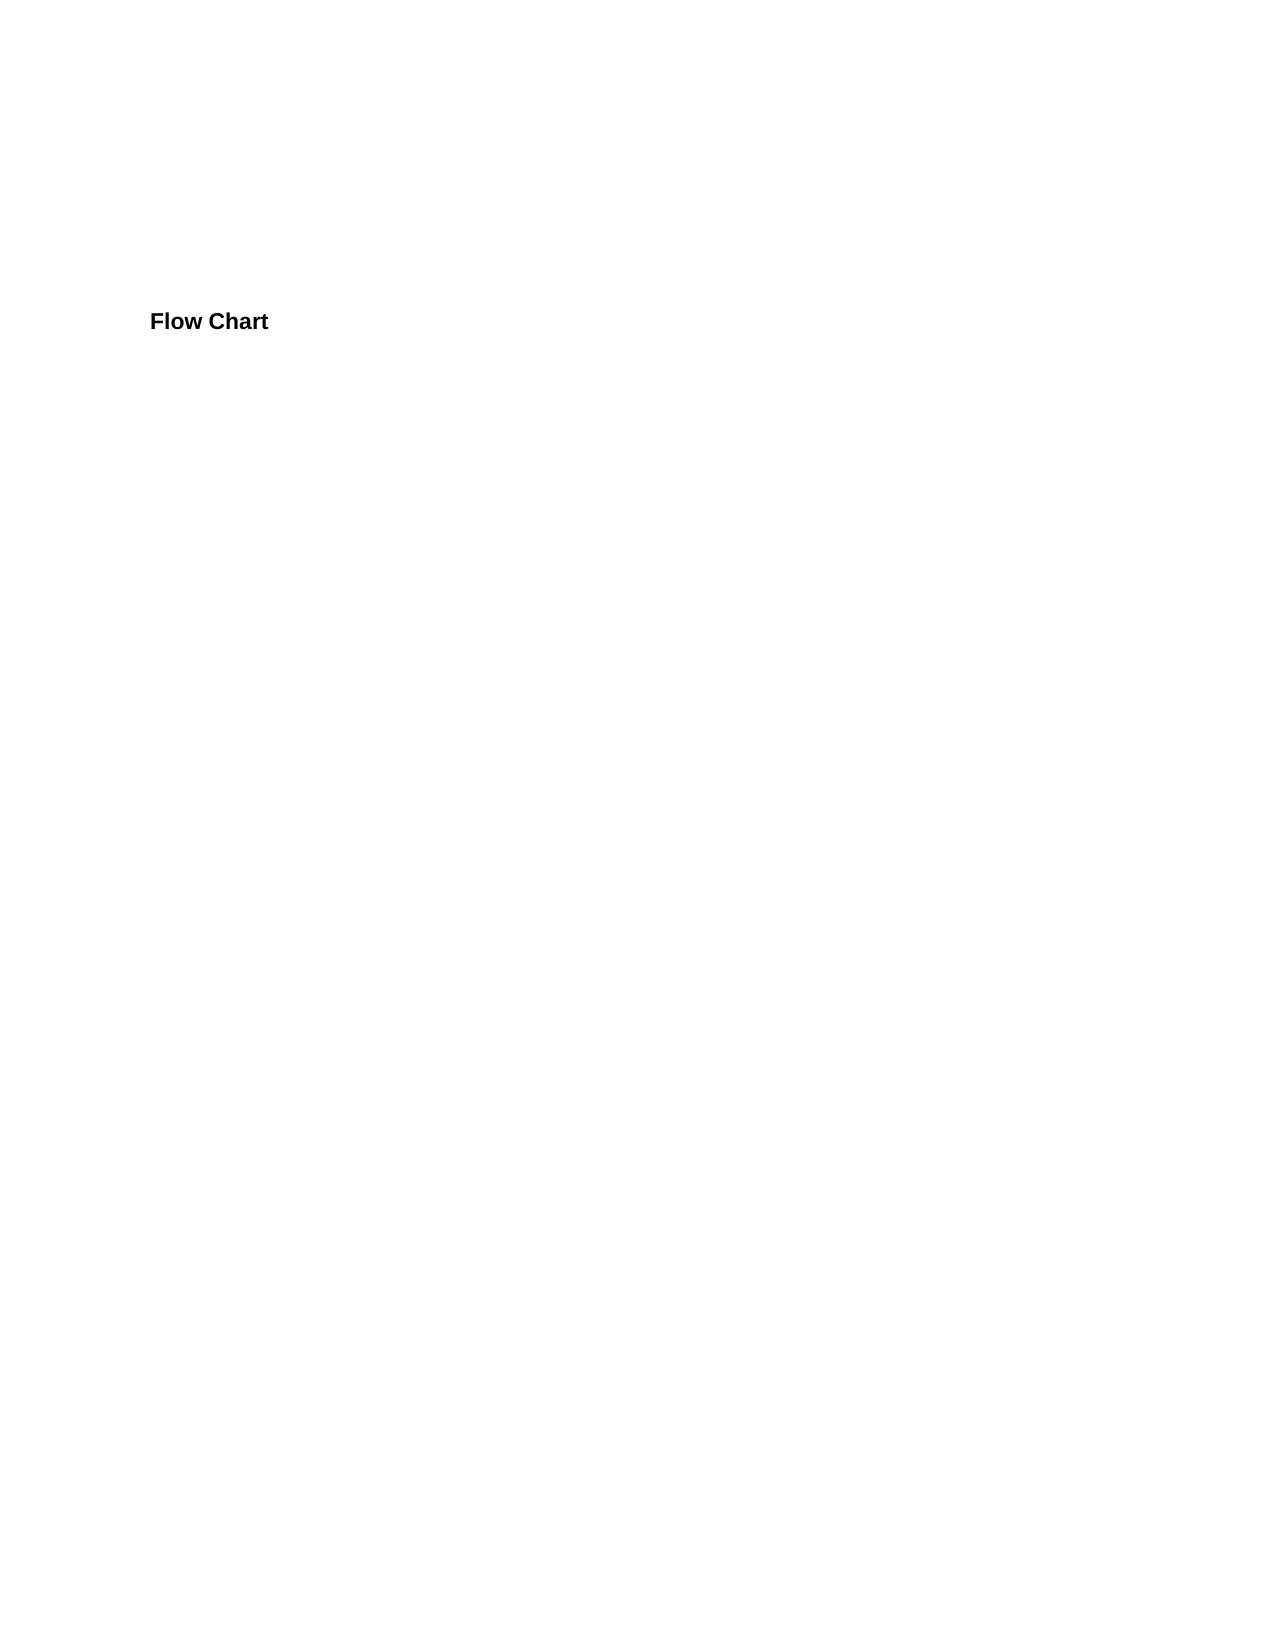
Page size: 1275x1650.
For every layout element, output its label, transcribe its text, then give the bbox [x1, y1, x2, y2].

subtitle Flow Chart [150, 308, 1135, 334]
